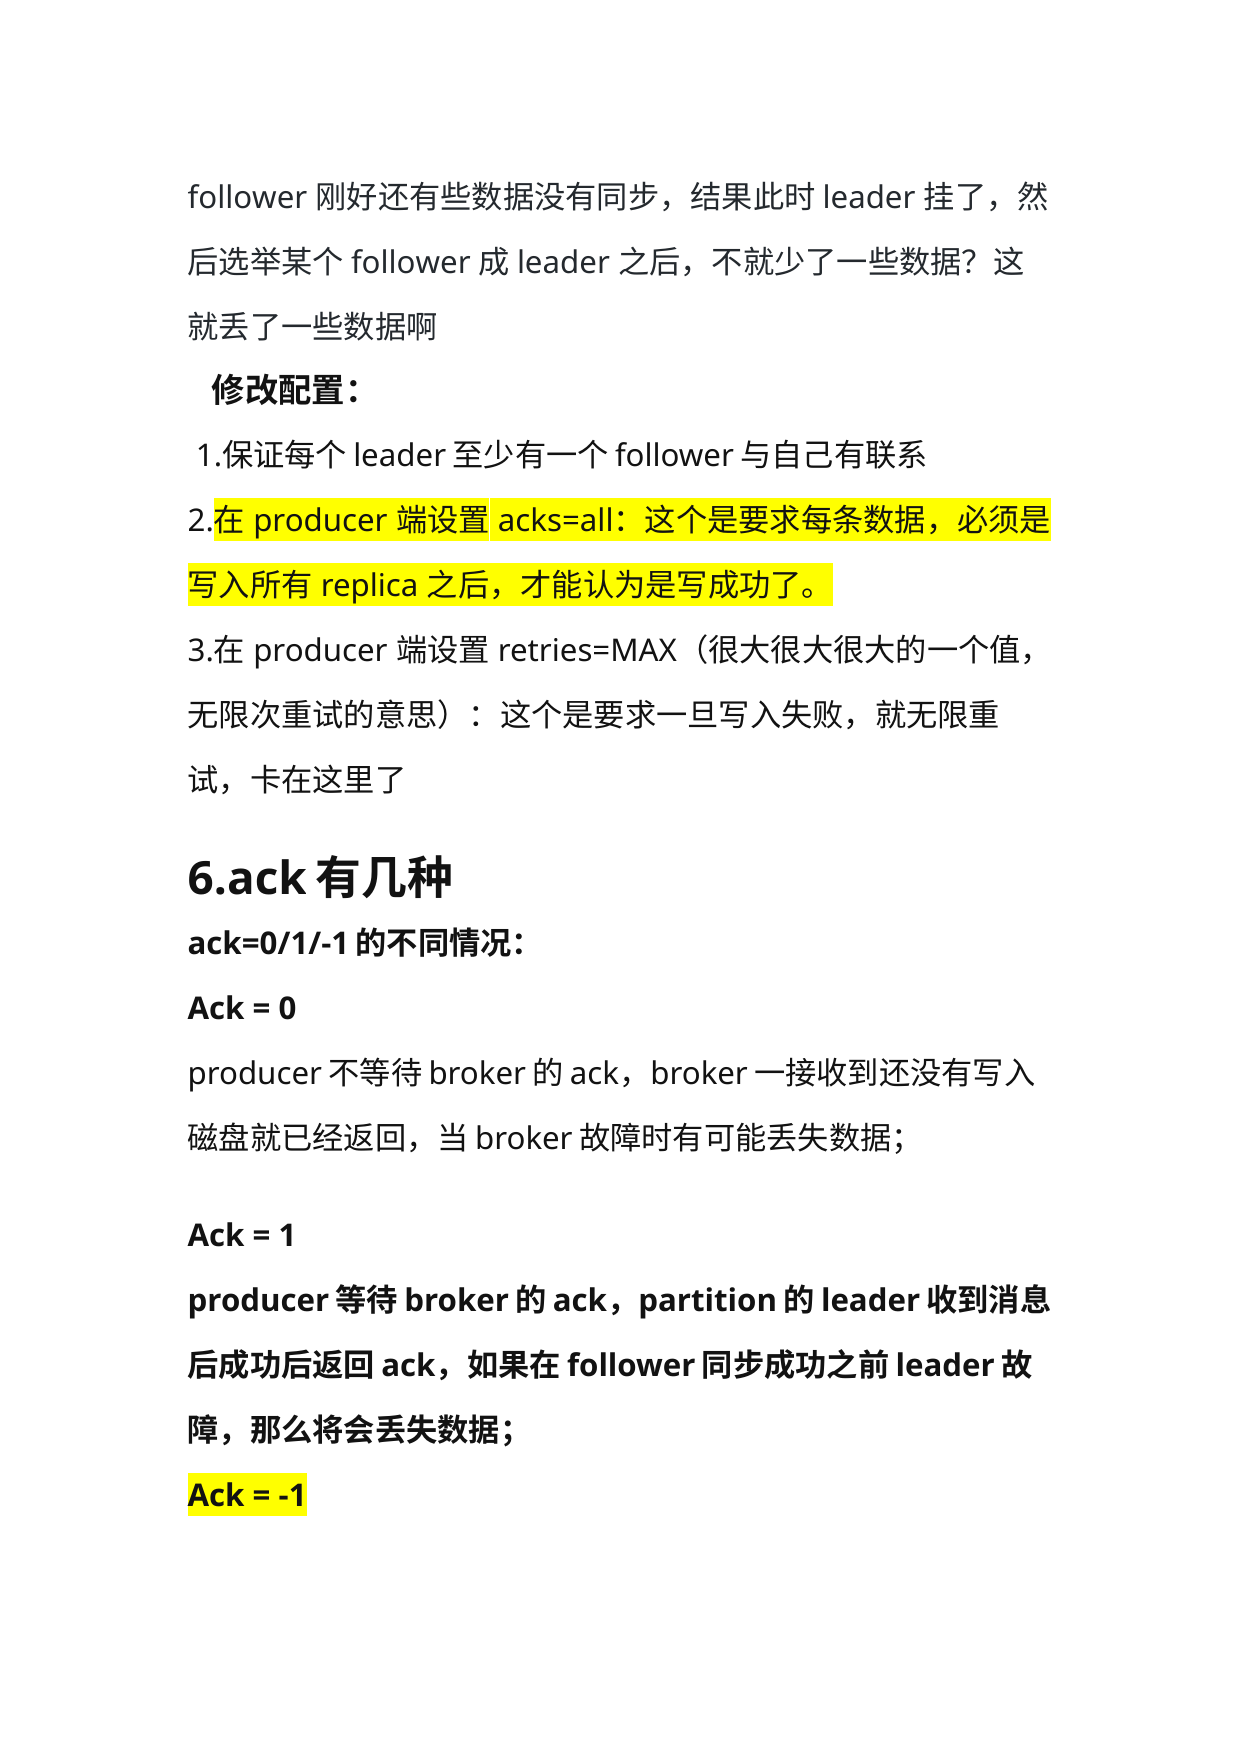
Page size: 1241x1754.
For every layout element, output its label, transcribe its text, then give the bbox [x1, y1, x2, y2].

list 2.在 producer 端设置 acks=all：这个是要求每条数据，必须是写入所有 replica 之后，才能认为是写成功了。 [187, 487, 1053, 617]
list 修改配置： [187, 357, 1053, 422]
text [187, 162, 1053, 357]
list 1.保证每个leader至少有一个follower与自己有联系 [187, 422, 1053, 487]
list Ack = -1 [187, 1462, 1053, 1527]
list ack=0/1/-1的不同情况： [187, 909, 1053, 974]
list producer不等待broker的ack，broker一接收到还没有写入磁盘就已经返回，当broker故障时有可能丢失数据； [187, 1039, 1053, 1169]
list producer等待broker的ack，partition的leader收到消息后成功后返回ack，如果在follower同步成功之前leader故障，那么将会丢失数据； [187, 1267, 1053, 1462]
list ack有几种 [187, 844, 1053, 909]
list Ack = 0 [187, 974, 1053, 1039]
list 3.在 producer 端设置 retries=MAX（很大很大很大的一个值，无限次重试的意思）：这个是要求一旦写入失败，就无限重试，卡在这里了 [187, 617, 1053, 812]
list Ack = 1 [187, 1202, 1053, 1267]
